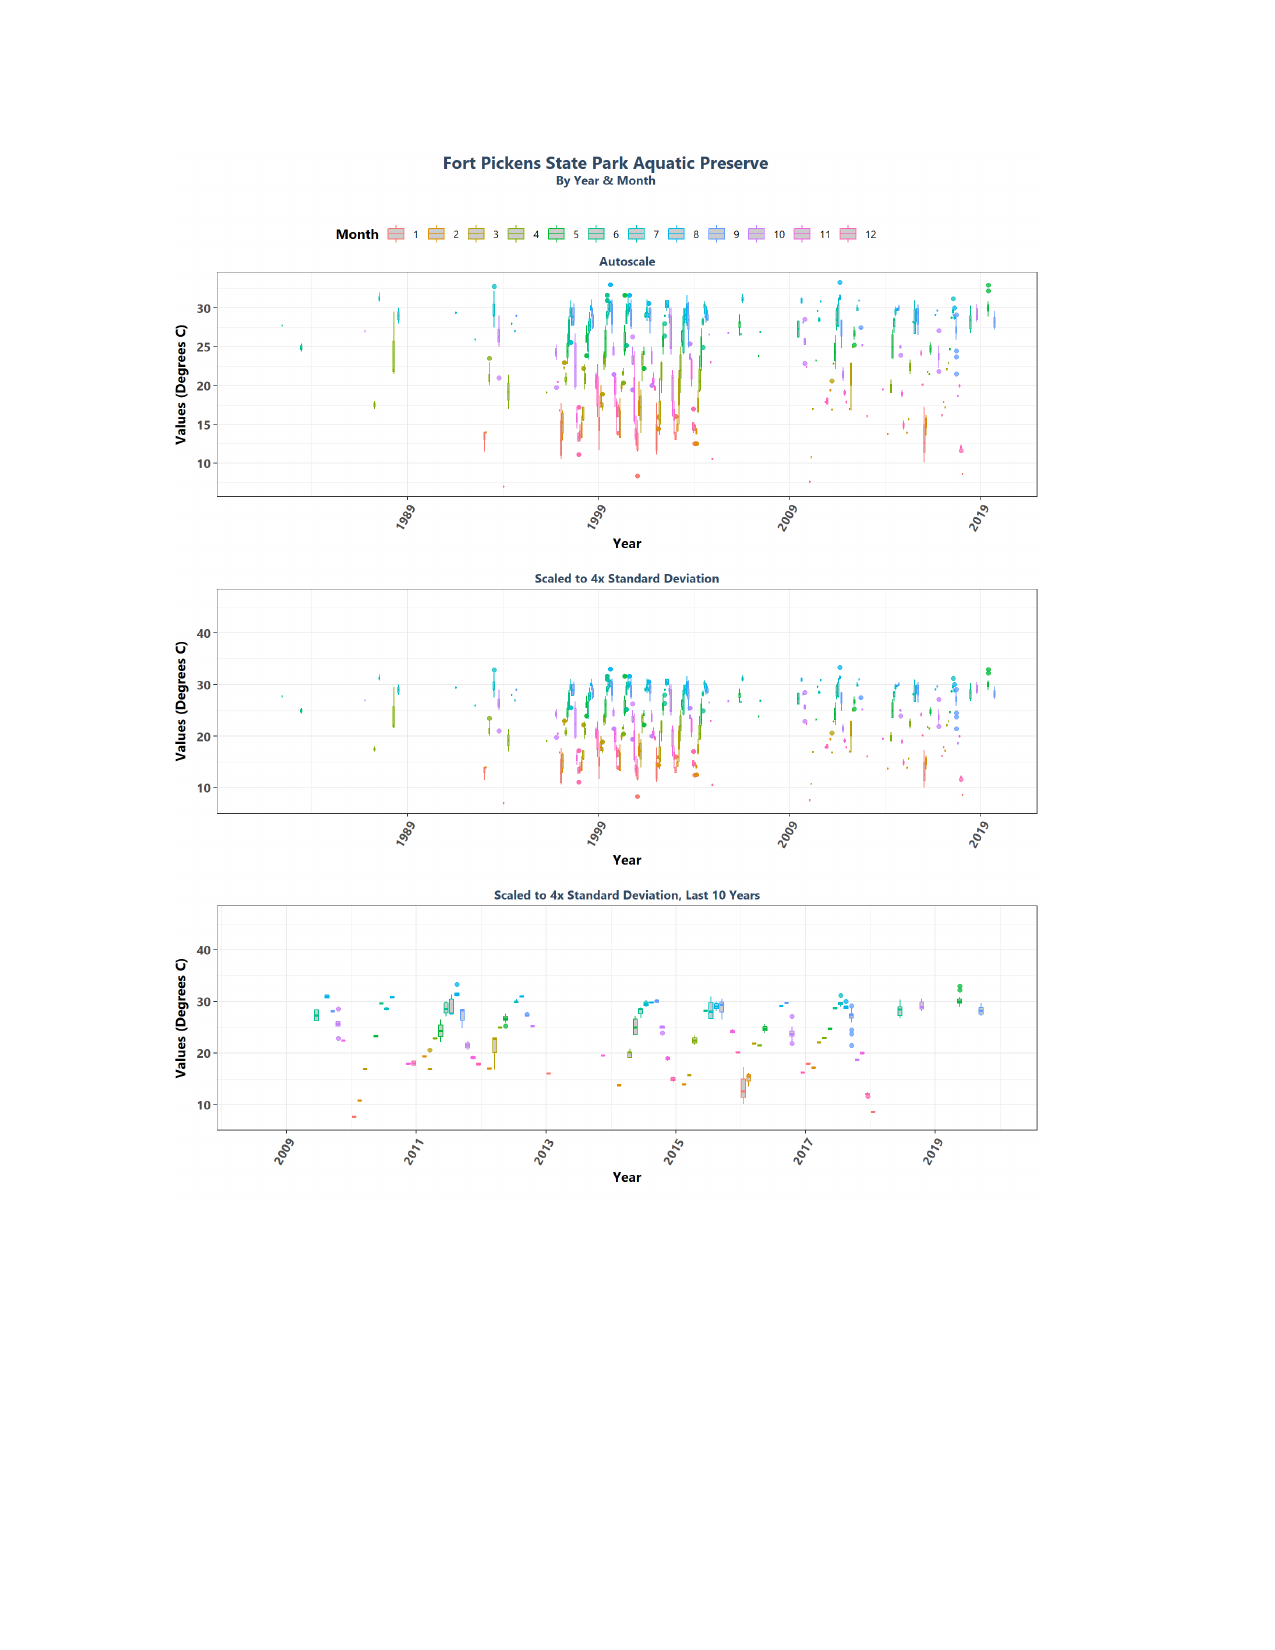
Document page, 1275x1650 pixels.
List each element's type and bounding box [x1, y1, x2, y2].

picture [168, 150, 1044, 1200]
